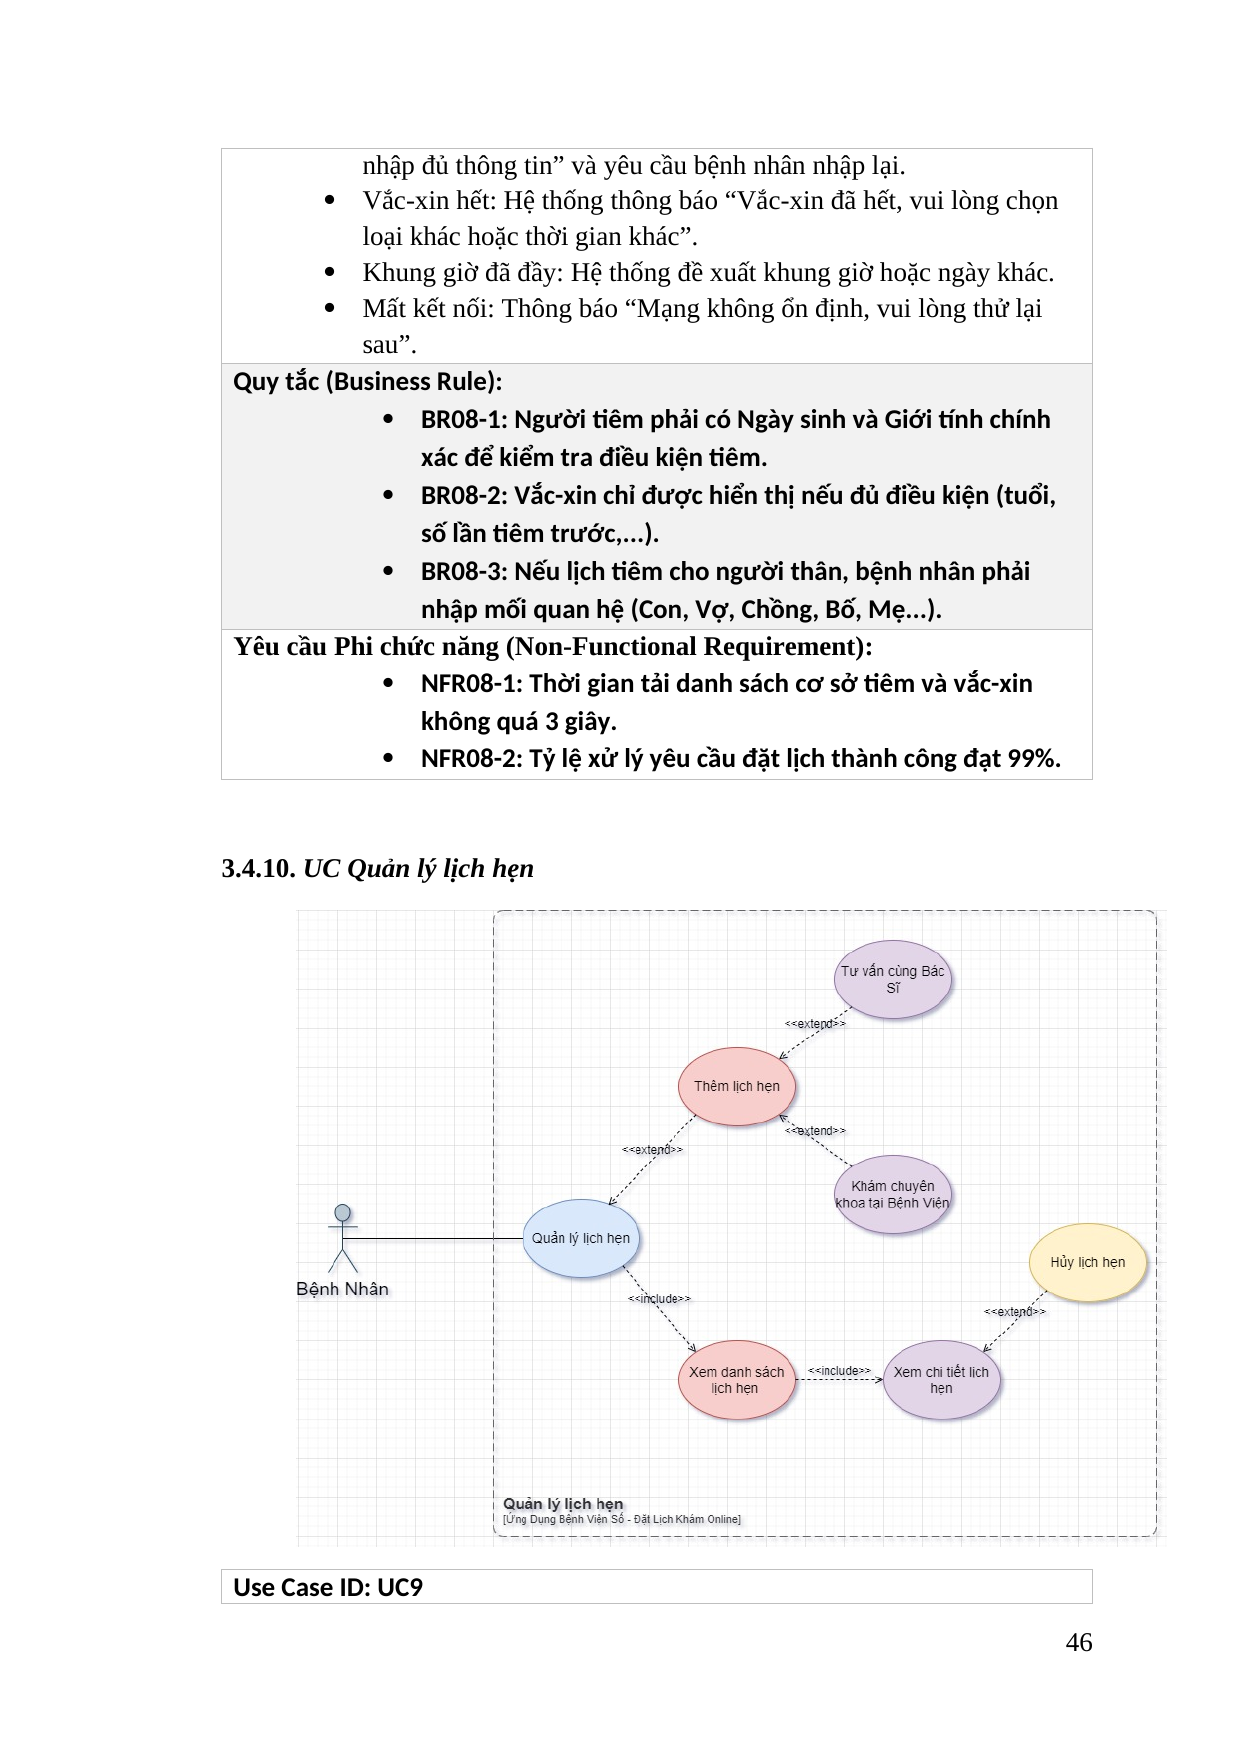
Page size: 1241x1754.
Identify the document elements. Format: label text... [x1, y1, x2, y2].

table_header Use Case ID: UC9 [222, 1570, 1092, 1603]
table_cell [222, 149, 1092, 363]
picture [296, 910, 1167, 1547]
subtitle UC Quản lý lịch hẹn [221, 852, 1092, 883]
table_cell Quy tắc (Business Rule): BR08-1: Người tiêm phải có Ngày sinh và Giới tính chính xác để kiểm tra điều kiện tiêm. BR08-2: Vắc-xin chỉ được hiển thị nếu đủ điều kiện (tuổi, số lần tiêm trước,...). BR08-3: Nếu lịch tiêm cho người thân, bệnh nhân phải nhập mối quan hệ (Con, Vợ, Chồng, Bố, Mẹ...). [222, 364, 1092, 629]
table_cell Yêu cầu Phi chức năng (Non-Functional Requirement): NFR08-1: Thời gian tải danh sách cơ sở tiêm và vắc-xin không quá 3 giây. NFR08-2: Tỷ lệ xử lý yêu cầu đặt lịch thành công đạt 99%. [222, 630, 1092, 779]
